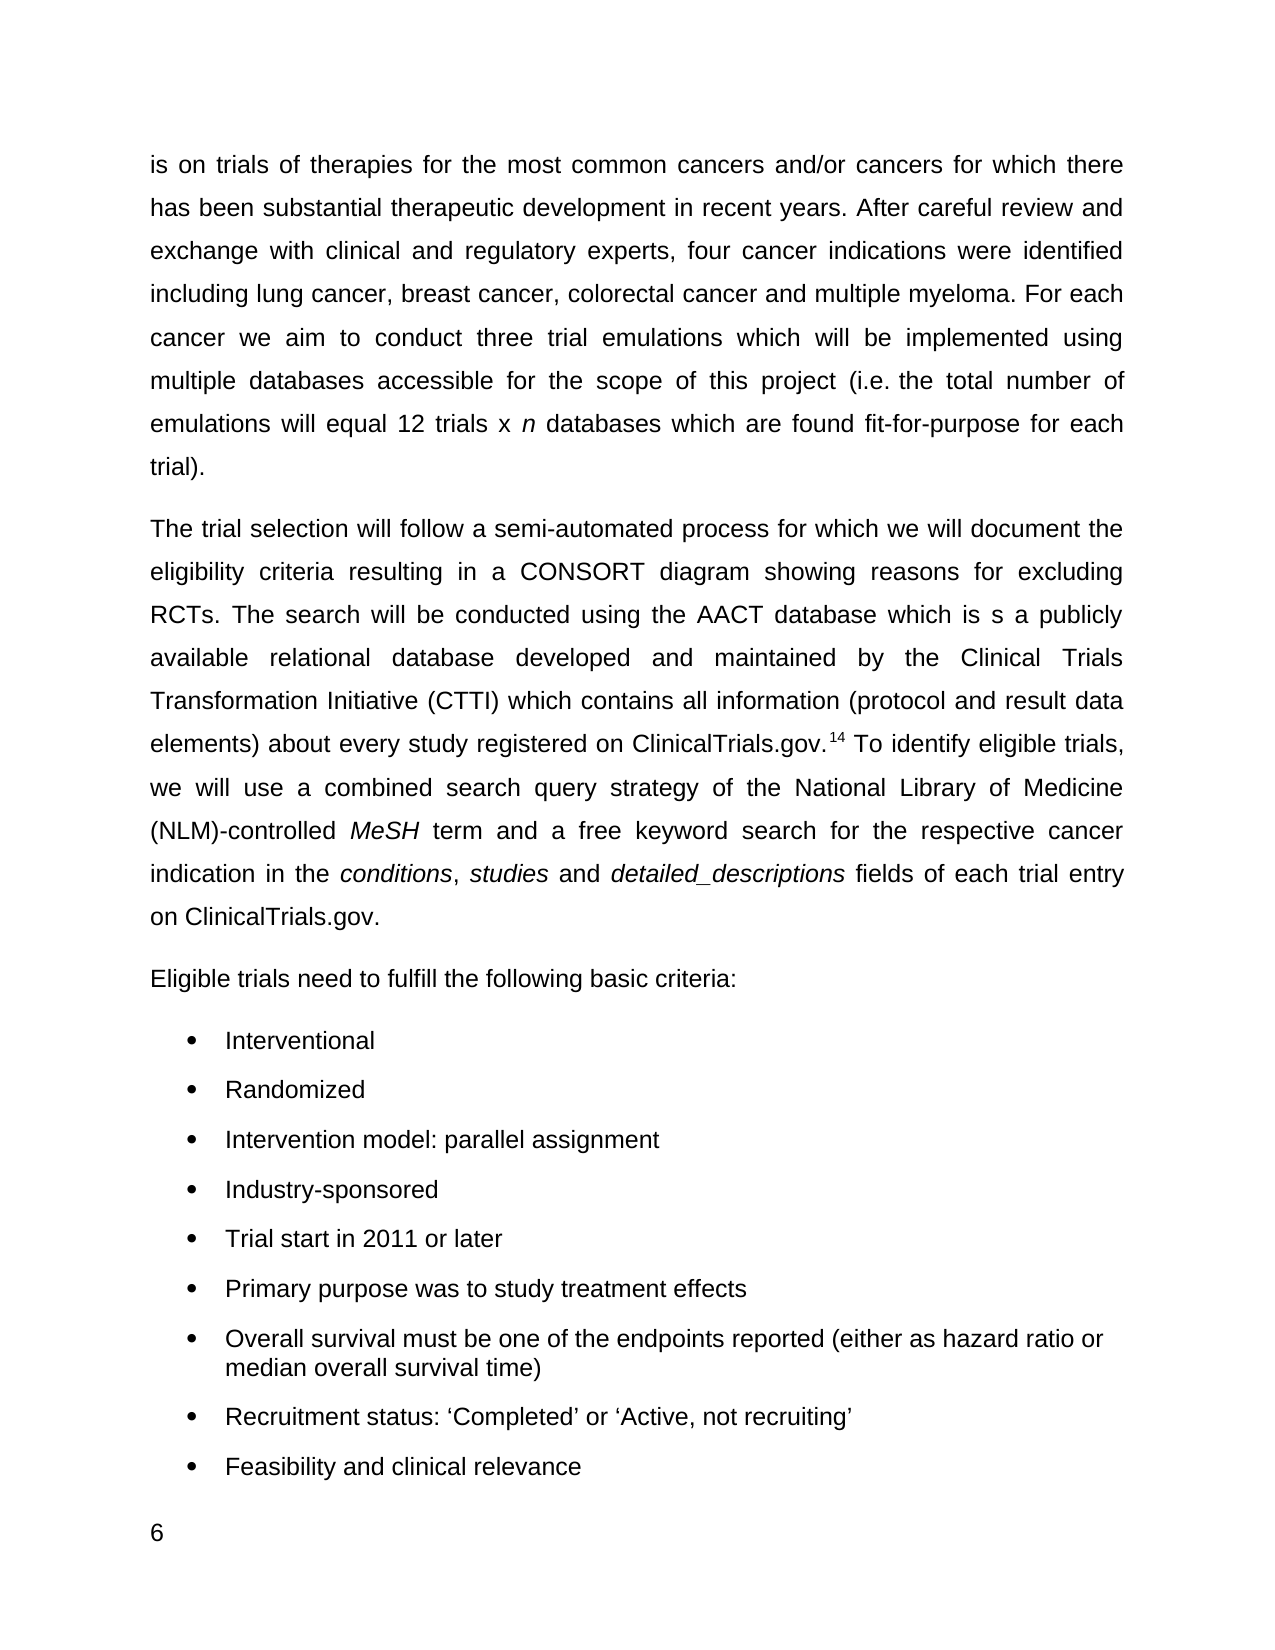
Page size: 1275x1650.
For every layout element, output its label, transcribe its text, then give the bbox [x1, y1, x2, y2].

list Industry-sponsored [187, 1175, 1125, 1203]
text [150, 150, 1125, 481]
text Eligible trials need to fulfill the following basic criteria: [150, 964, 1125, 992]
list Overall survival must be one of the endpoints reported (either as hazard ratio or median overall survival time) [187, 1324, 1125, 1381]
list Feasibility and clinical relevance [187, 1452, 1125, 1481]
text The trial selection will follow a semi-automated process for which we will document the eligibility criteria resulting in a CONSORT diagram showing reasons for excluding RCTs. The search will be conducted using the AACT database which is s a publicly available relational database developed and maintained by the Clinical Trials Transformation Initiative (CTTI) which contains all information (protocol and result data elements) about every study registered on ClinicalTrials.gov.14 To identify eligible trials, we will use a combined search query strategy of the National Library of Medicine (NLM)-controlled MeSH term and a free keyword search for the respective cancer indication in the conditions, studies and detailed_descriptions fields of each trial entry on ClinicalTrials.gov. [150, 514, 1125, 931]
list Intervention model: parallel assignment [187, 1125, 1125, 1154]
list Primary purpose was to study treatment effects [187, 1274, 1125, 1303]
list Trial start in 2011 or later [187, 1224, 1125, 1253]
list Interventional [187, 1026, 1125, 1054]
list Randomized [187, 1075, 1125, 1104]
list Recruitment status: ‘Completed’ or ‘Active, not recruiting’ [187, 1402, 1125, 1431]
